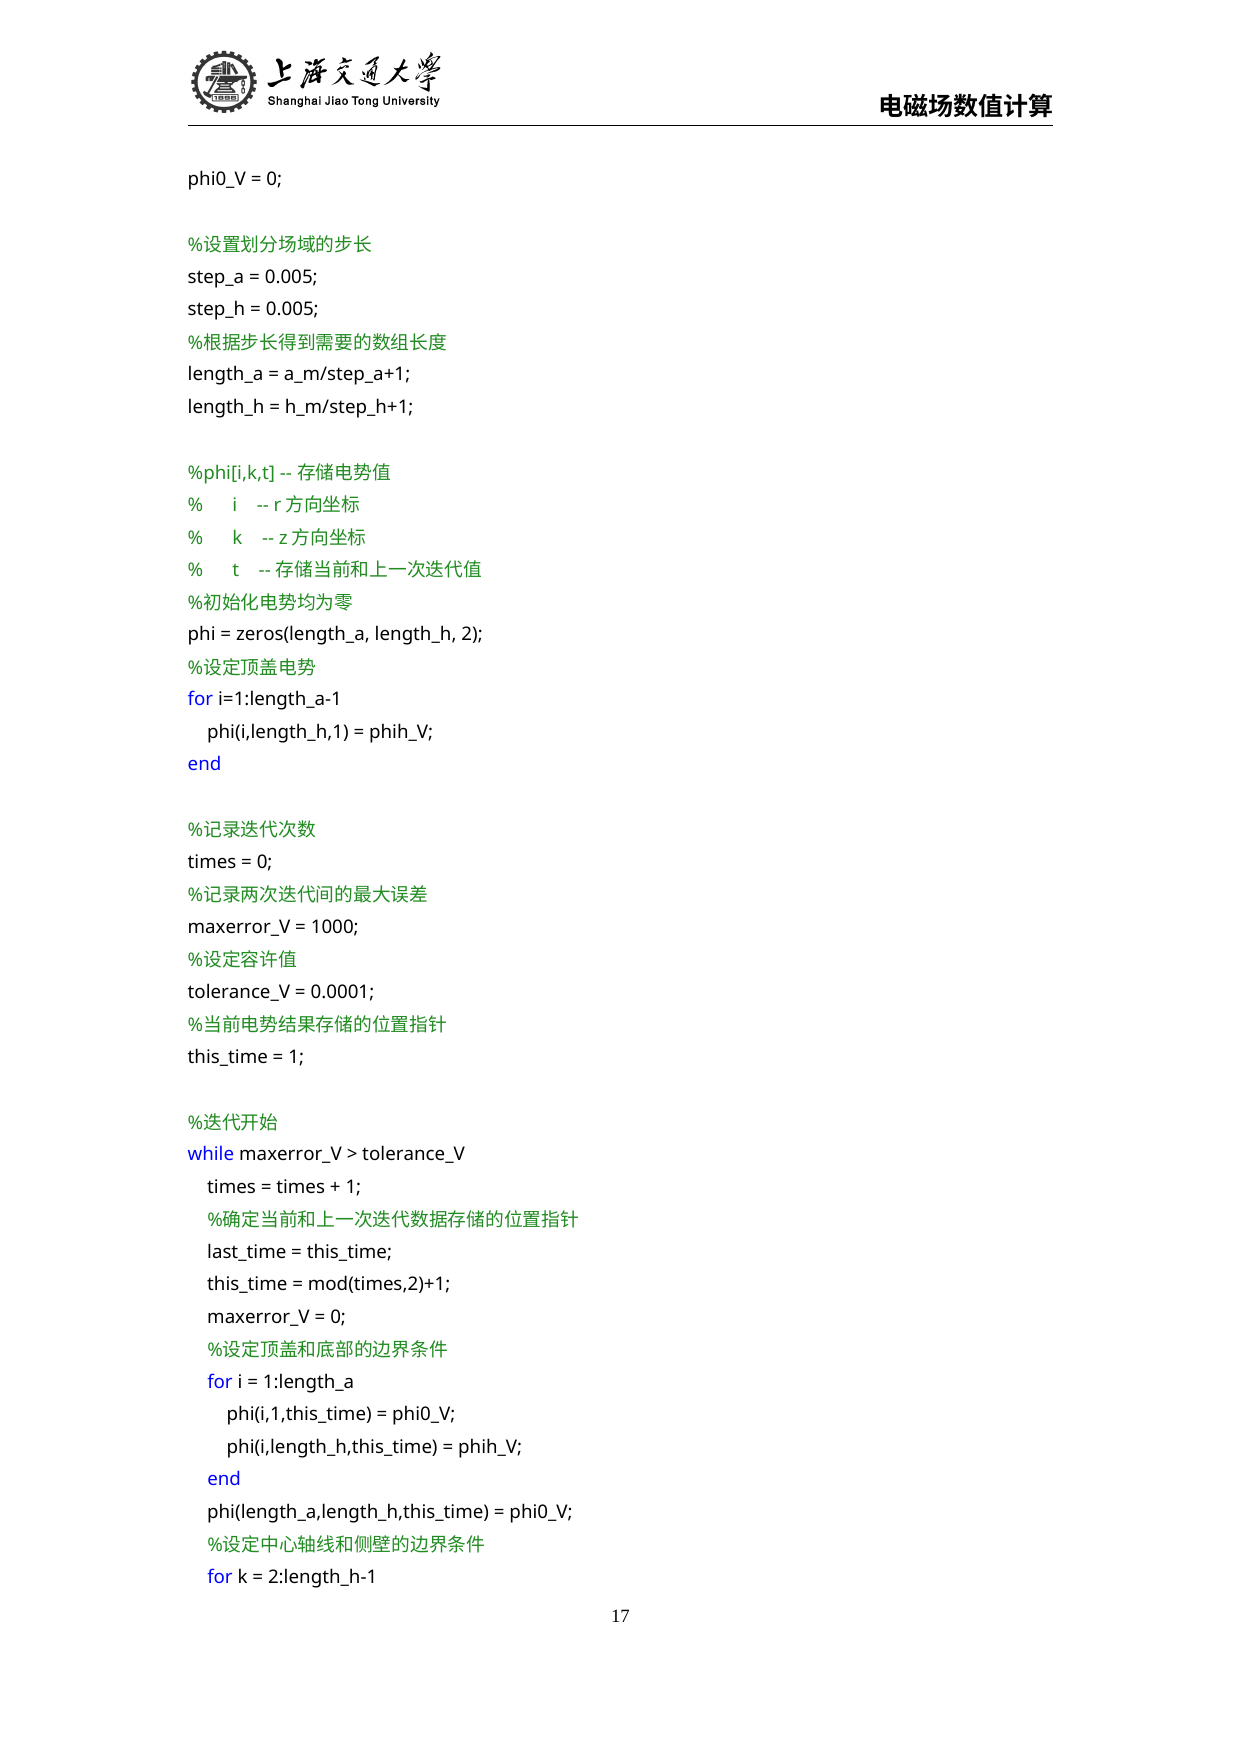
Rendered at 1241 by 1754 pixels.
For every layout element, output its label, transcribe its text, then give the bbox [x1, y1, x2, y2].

text phi0_V = 0; [187, 162, 1053, 195]
text step_h = 0.005; [187, 292, 1053, 325]
text %根据步长得到需要的数组长度 [187, 325, 1053, 357]
text %设定顶盖和底部的边界条件 [187, 1332, 1053, 1365]
text %记录两次迭代间的最大误差 [187, 877, 1053, 910]
text %记录迭代次数 [187, 812, 1053, 845]
text %设定顶盖电势 [187, 650, 1053, 682]
text for i=1:length_a-1 [187, 682, 1053, 715]
text %确定当前和上一次迭代数据存储的位置指针 [187, 1202, 1053, 1235]
text phi(i,length_h,this_time) = phih_V; [187, 1430, 1053, 1462]
text phi(i,1,this_time) = phi0_V; [187, 1397, 1053, 1430]
text length_a = a_m/step_a+1; [187, 357, 1053, 390]
text %初始化电势均为零 [187, 585, 1053, 617]
text length_h = h_m/step_h+1; [187, 390, 1053, 422]
text %设定容许值 [187, 942, 1053, 975]
text this_time = 1; [187, 1040, 1053, 1072]
text step_a = 0.005; [187, 260, 1053, 292]
text % i -- r方向坐标 [187, 487, 1053, 520]
text % t -- 存储当前和上一次迭代值 [187, 552, 1053, 585]
text end [187, 1462, 1053, 1495]
text maxerror_V = 1000; [187, 910, 1053, 942]
text phi = zeros(length_a, length_h, 2); [187, 617, 1053, 650]
text maxerror_V = 0; [187, 1300, 1053, 1332]
text this_time = mod(times,2)+1; [187, 1267, 1053, 1300]
text times = times + 1; [187, 1170, 1053, 1202]
text while maxerror_V > tolerance_V [187, 1137, 1053, 1170]
text %设置划分场域的步长 [187, 227, 1053, 260]
text %迭代开始 [187, 1105, 1053, 1137]
text for i = 1:length_a [187, 1365, 1053, 1397]
text % k -- z方向坐标 [187, 520, 1053, 552]
text %设定中心轴线和侧壁的边界条件 [187, 1527, 1053, 1560]
text for k = 2:length_h-1 [187, 1560, 1053, 1592]
text times = 0; [187, 845, 1053, 877]
text end [187, 747, 1053, 780]
text tolerance_V = 0.0001; [187, 975, 1053, 1007]
text %当前电势结果存储的位置指针 [187, 1007, 1053, 1040]
text phi(i,length_h,1) = phih_V; [187, 715, 1053, 747]
text last_time = this_time; [187, 1235, 1053, 1267]
text phi(length_a,length_h,this_time) = phi0_V; [187, 1495, 1053, 1527]
text %phi[i,k,t] -- 存储电势值 [187, 455, 1053, 487]
